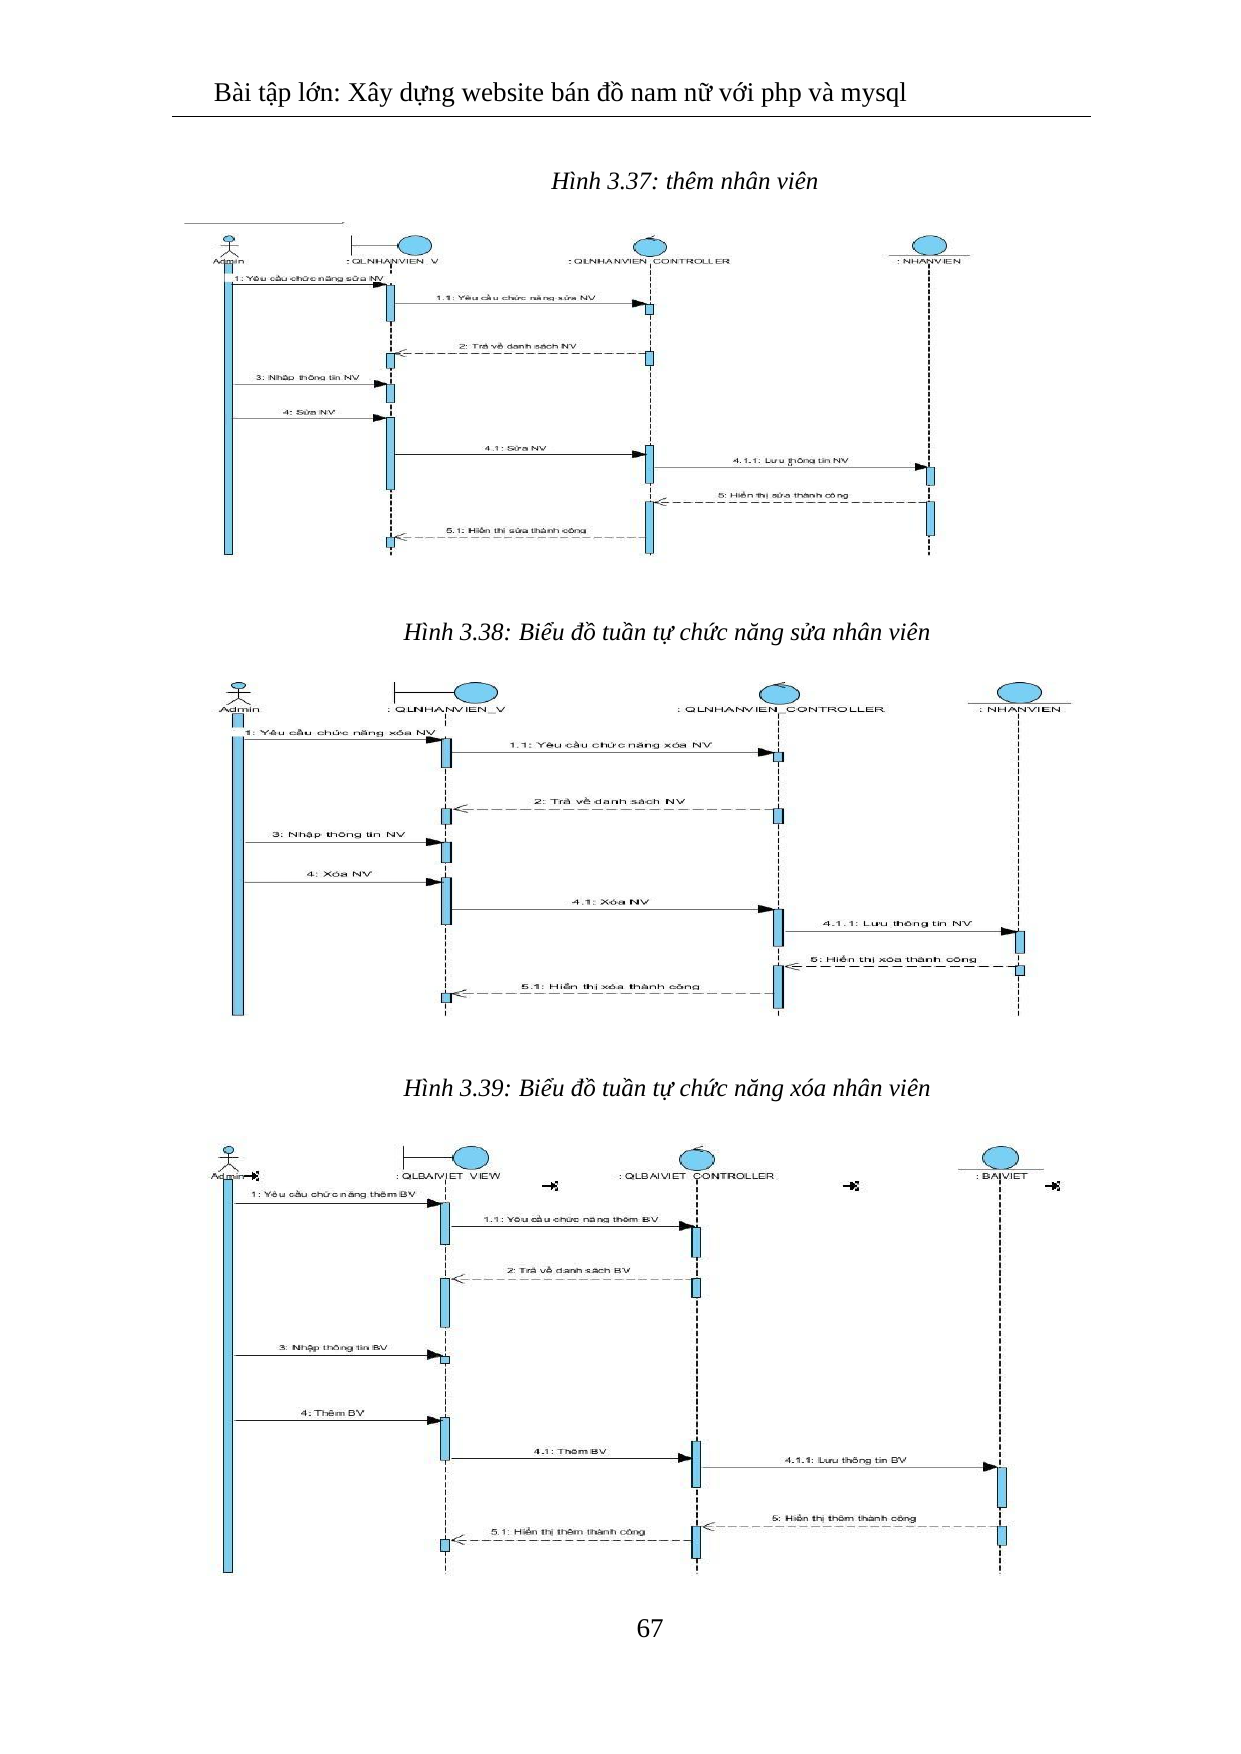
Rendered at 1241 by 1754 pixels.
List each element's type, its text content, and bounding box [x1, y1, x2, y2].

picture [188, 1136, 1129, 1576]
text Hình 3.39: Biểu đồ tuần tự chức năng xóa nhân viên [403, 1073, 1059, 1102]
picture [184, 673, 1130, 1024]
text Hình 3.38: Biểu đồ tuần tự chức năng sửa nhân viên [403, 617, 1059, 646]
text Hình 3.37: thêm nhân viên [207, 166, 1165, 195]
picture [184, 222, 1130, 567]
